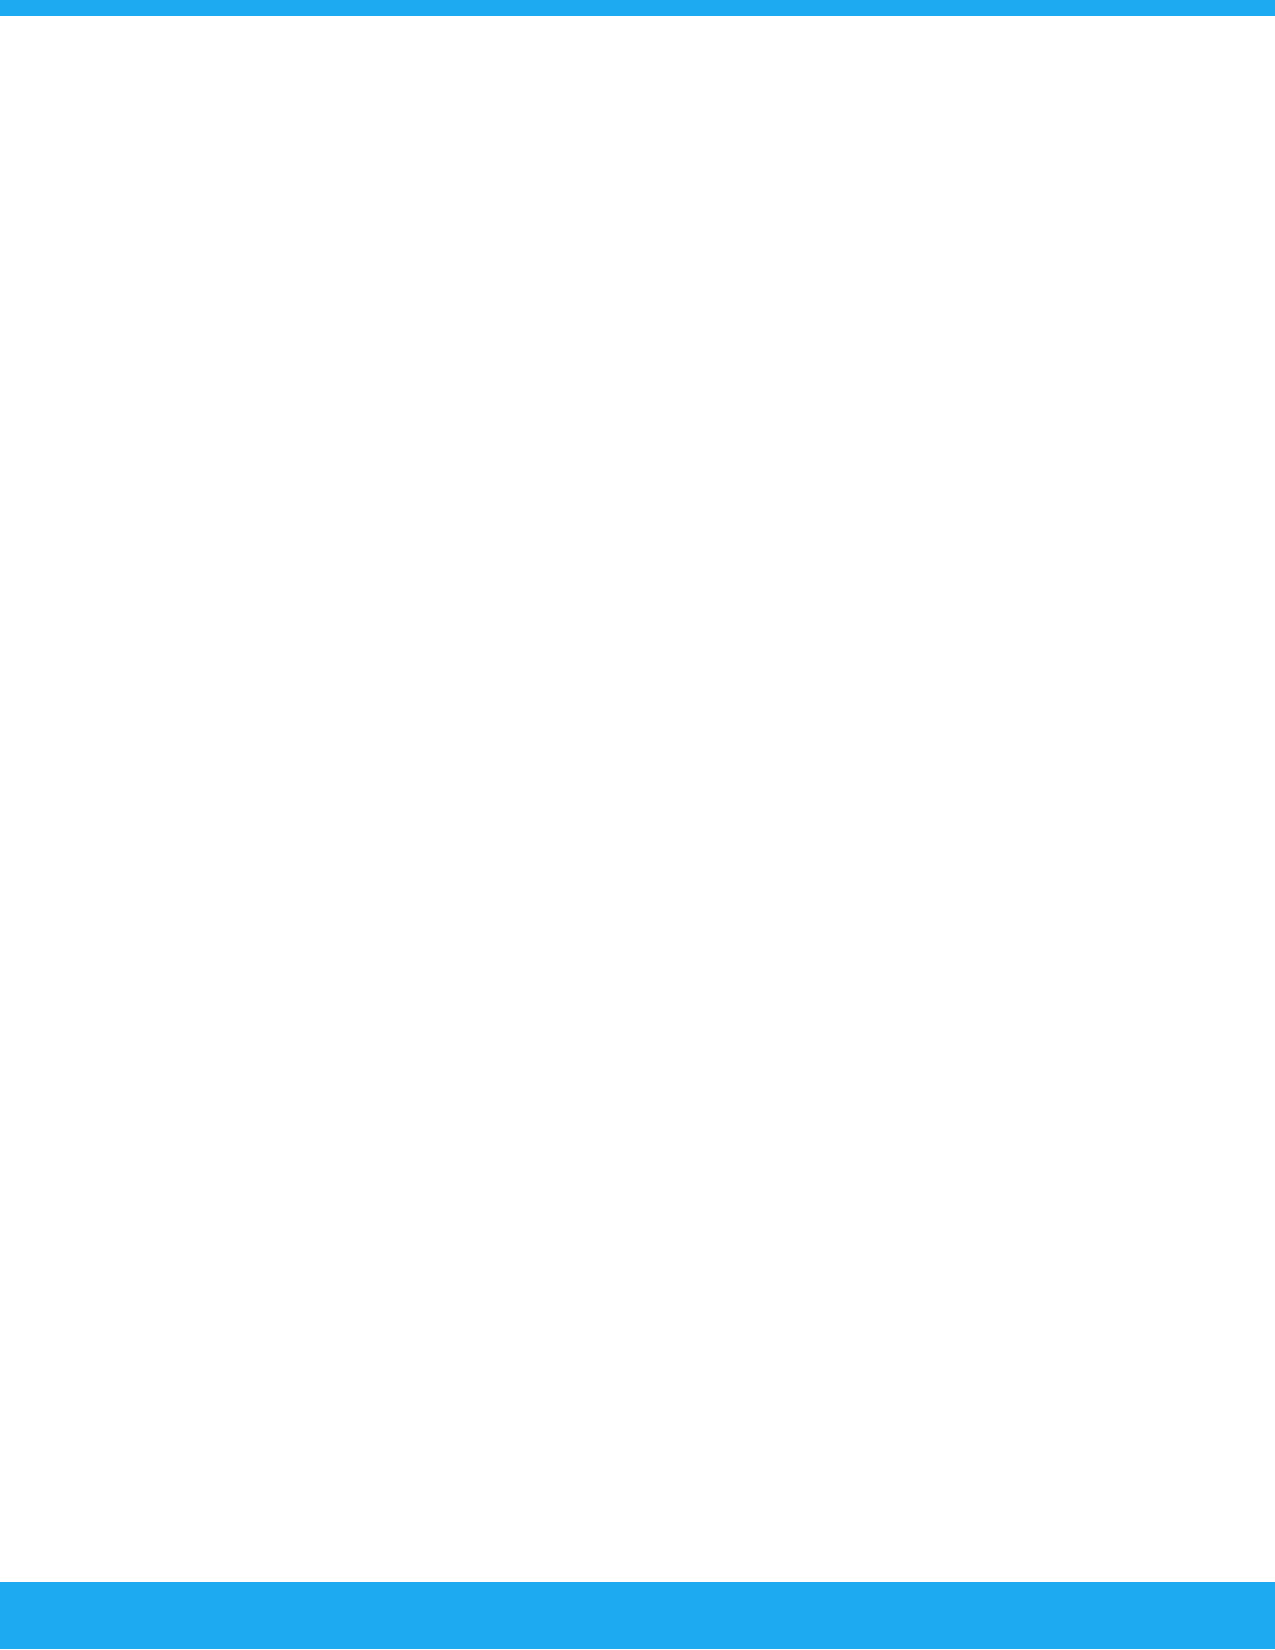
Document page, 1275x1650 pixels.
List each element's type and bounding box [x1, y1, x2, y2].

picture [0, 1582, 1275, 1649]
picture [0, 0, 1275, 16]
